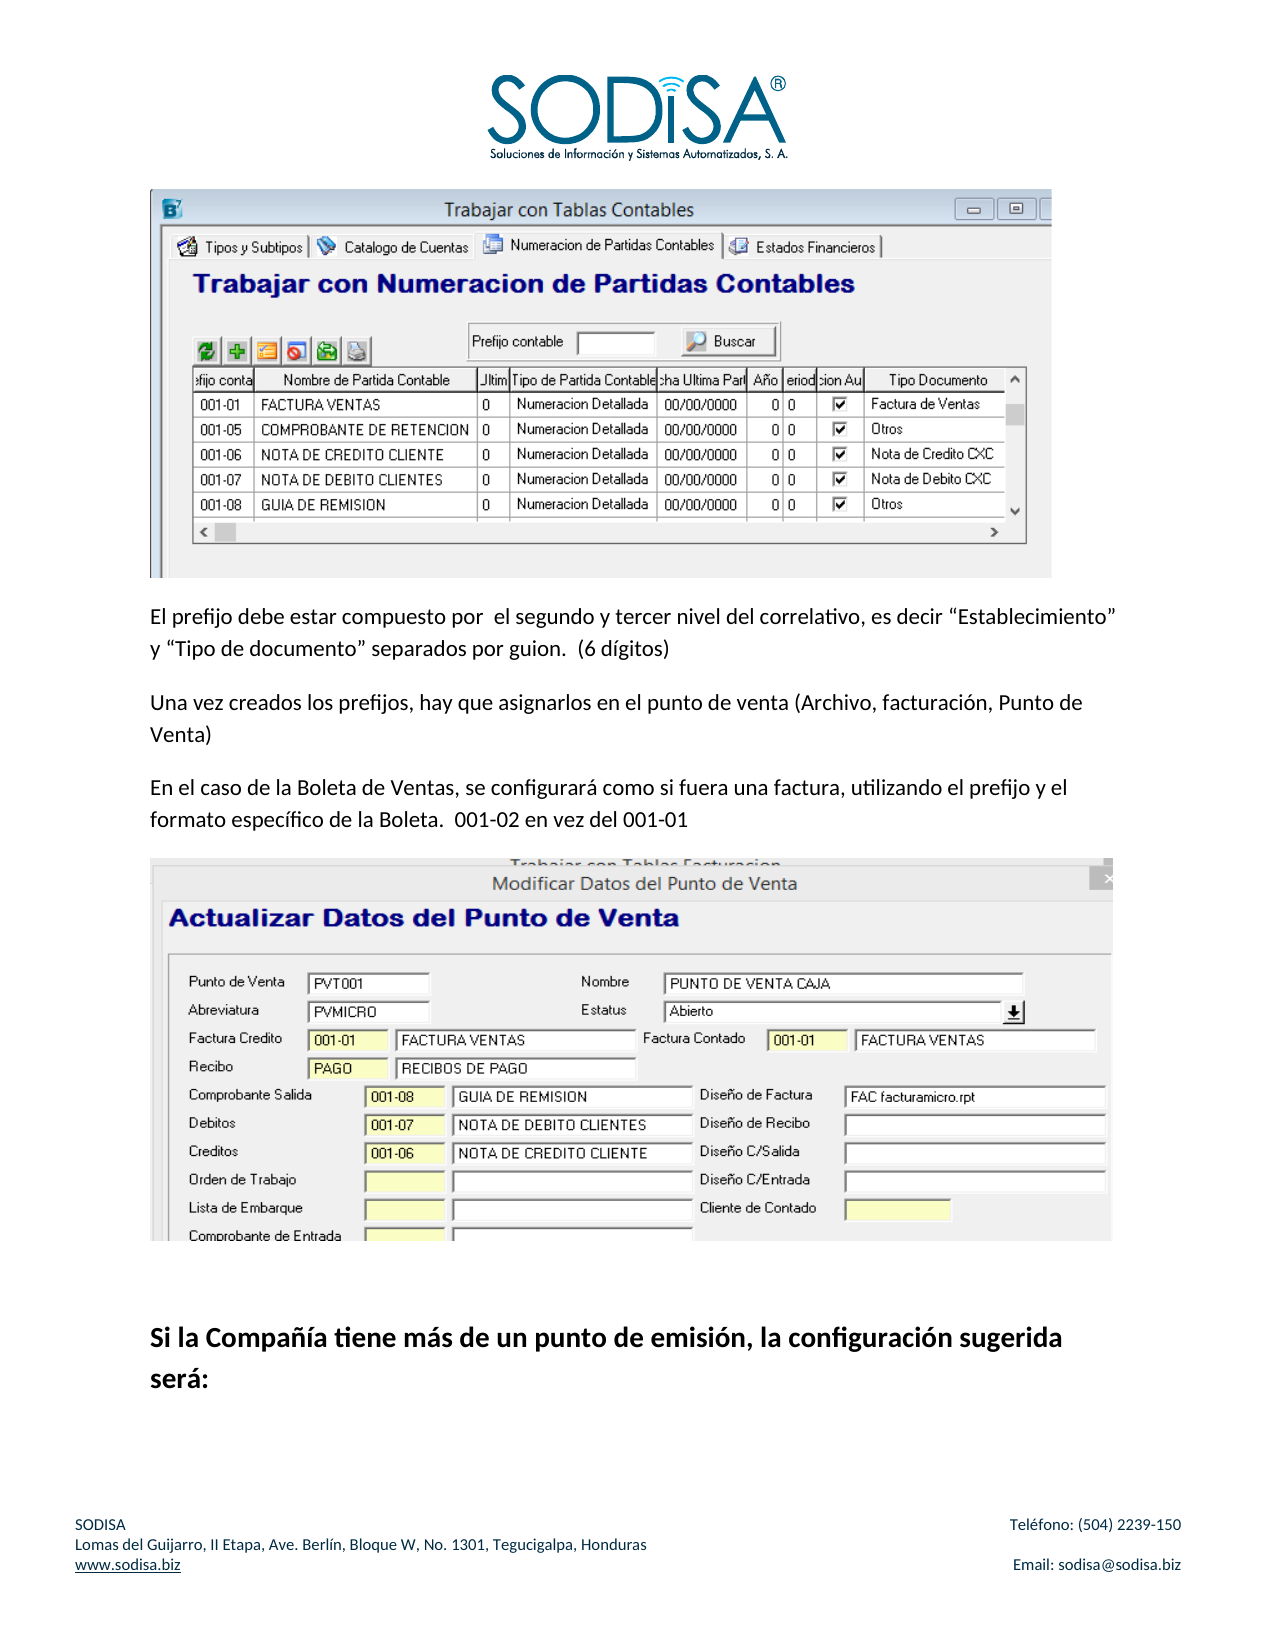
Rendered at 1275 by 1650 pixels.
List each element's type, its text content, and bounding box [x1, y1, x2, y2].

picture [150, 858, 1113, 1241]
picture [150, 189, 1052, 578]
text El prefijo debe estar compuesto por el segundo y tercer nivel del correlativo, es decir “Establecimiento” y “Tipo de documento” separados por guion. (6 dígitos) [150, 602, 1125, 663]
text Una vez creados los prefijos, hay que asignarlos en el punto de venta (Archivo, facturación, Punto de Venta) [150, 688, 1125, 748]
text En el caso de la Boleta de Ventas, se configurará como si fuera una factura, utilizando el prefijo y el formato específico de la Boleta. 001-02 en vez del 001-01 [150, 773, 1125, 833]
text Si la Compañía tiene más de un punto de emisión, la configuración sugerida será: [150, 1319, 1125, 1395]
